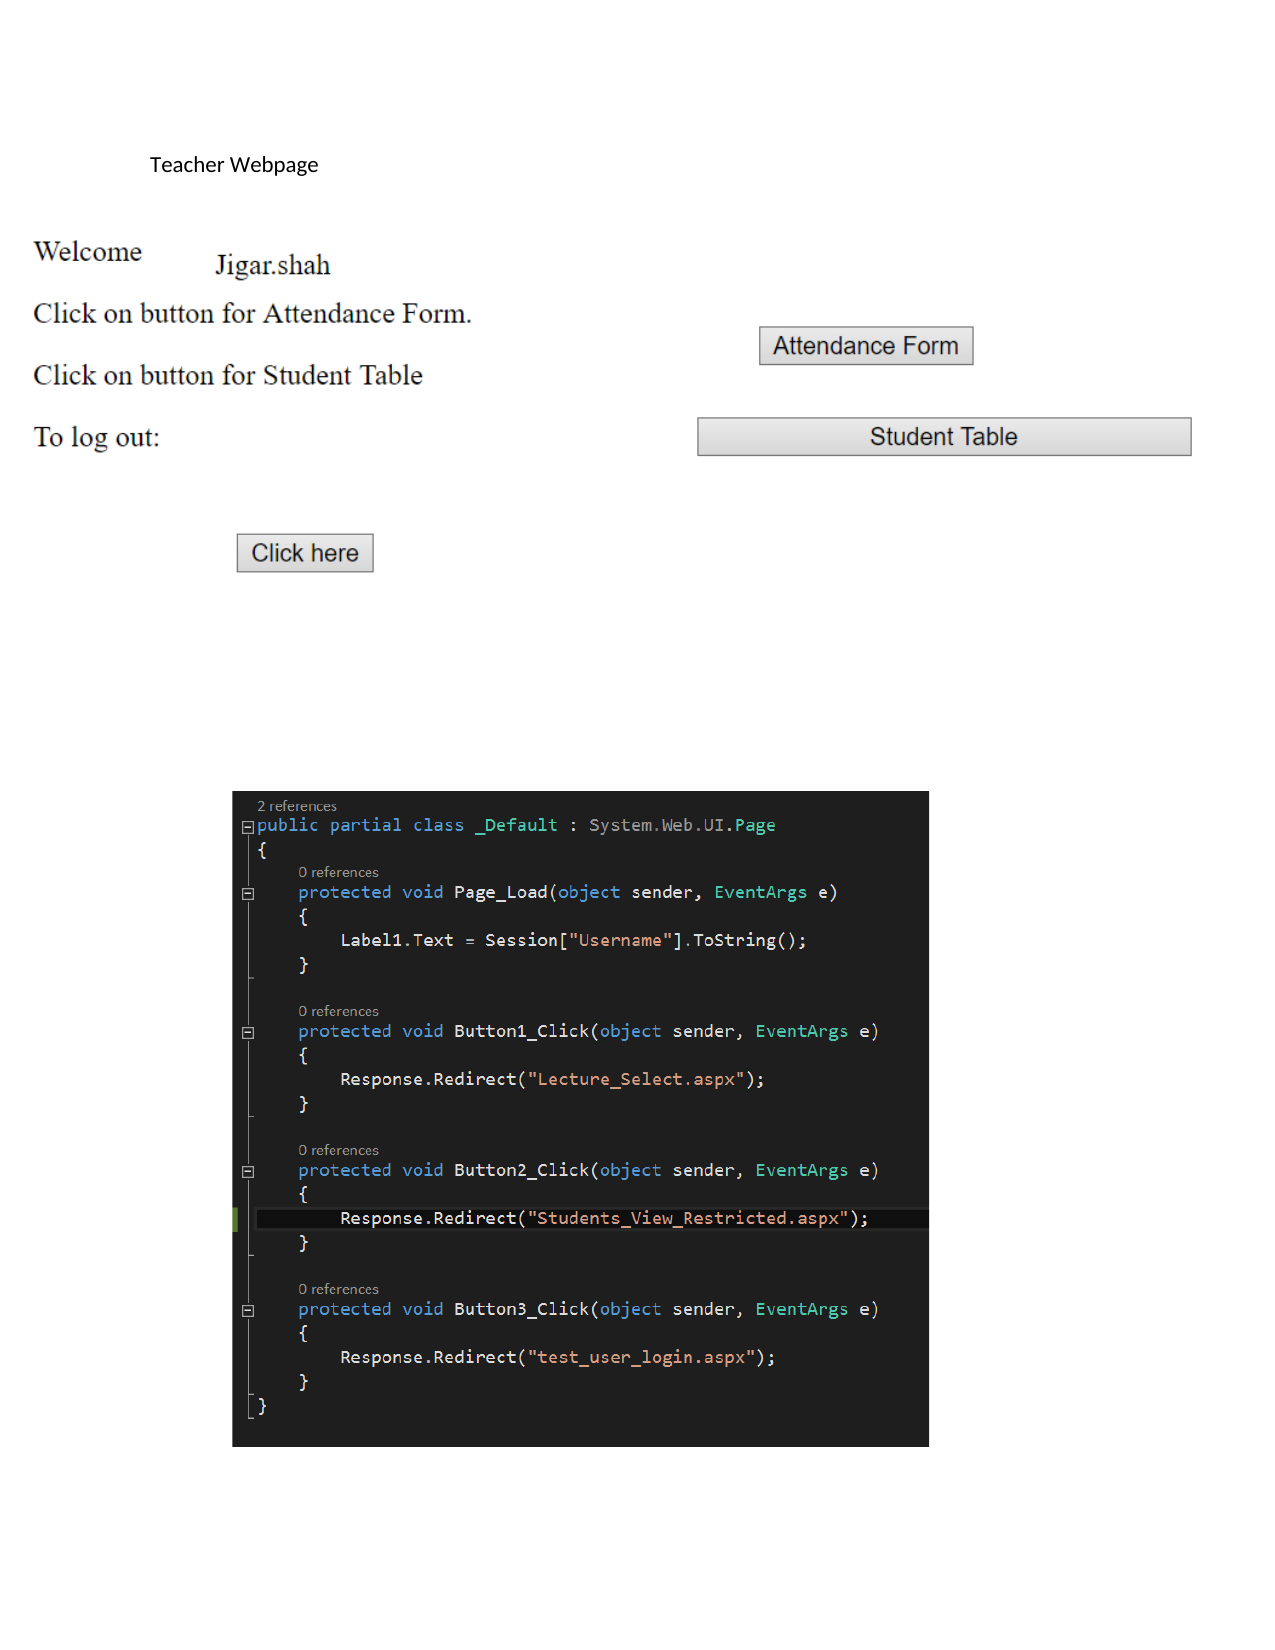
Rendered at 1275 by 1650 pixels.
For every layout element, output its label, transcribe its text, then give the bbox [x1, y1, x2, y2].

text Teacher Webpage [150, 150, 1125, 178]
picture [232, 791, 930, 1447]
picture [26, 225, 1249, 658]
